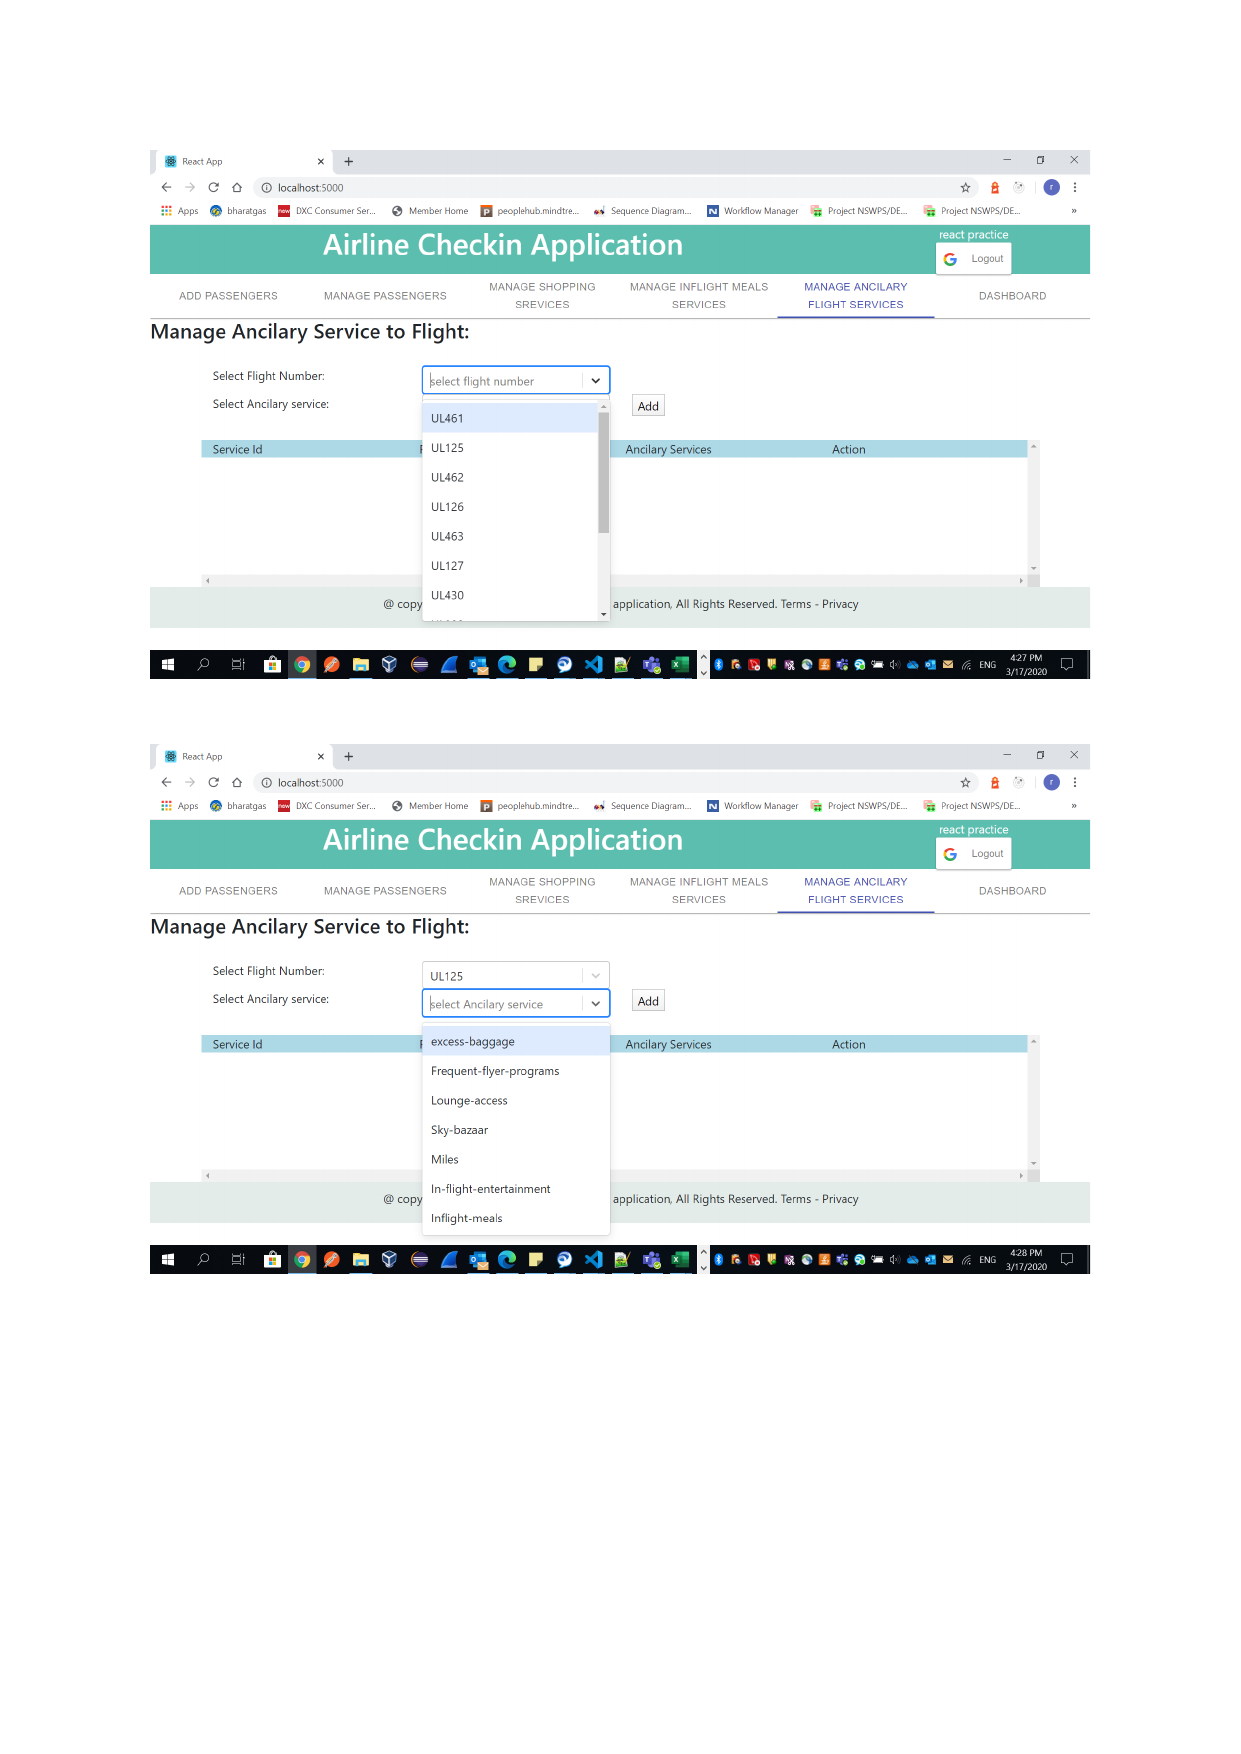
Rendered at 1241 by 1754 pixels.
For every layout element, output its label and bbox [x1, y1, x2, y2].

picture [150, 150, 1091, 679]
picture [150, 744, 1091, 1274]
